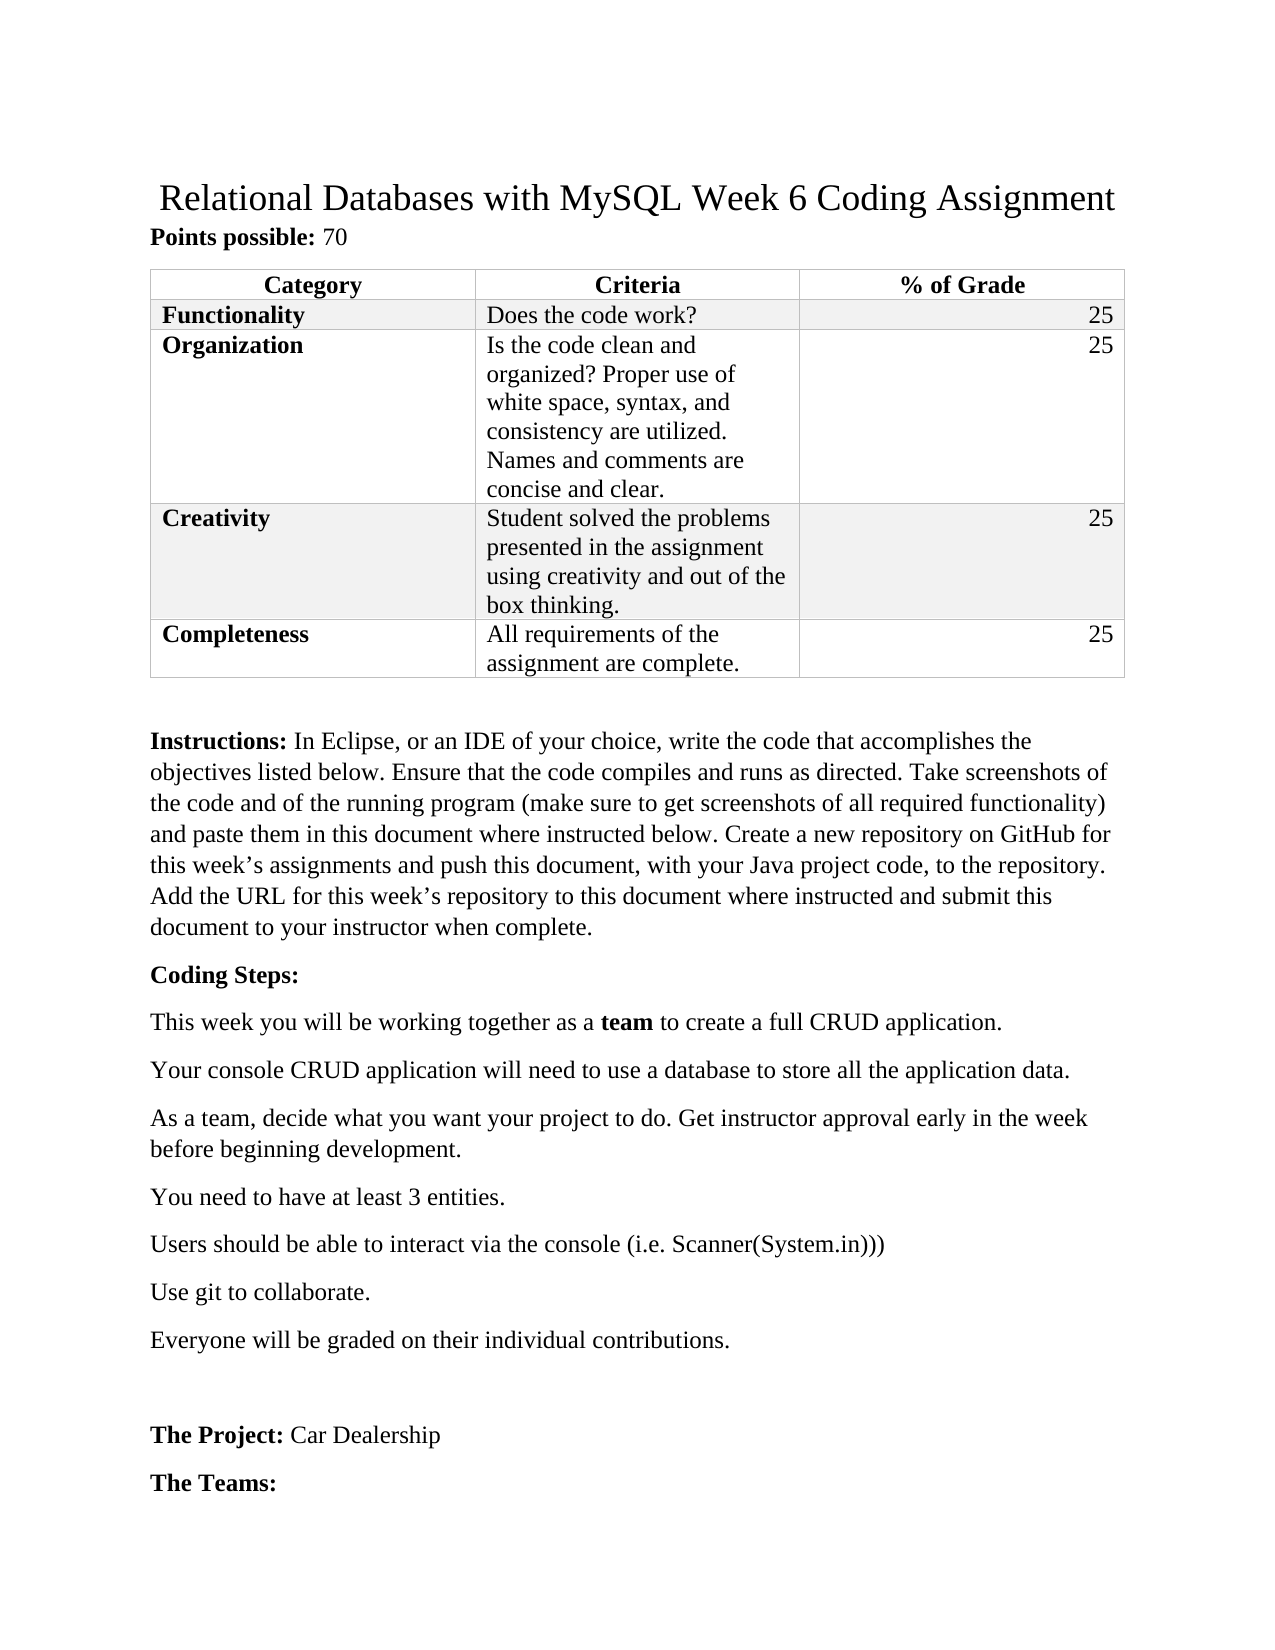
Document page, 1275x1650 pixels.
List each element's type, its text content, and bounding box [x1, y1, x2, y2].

text Everyone will be graded on their individual contributions. [150, 1325, 1125, 1353]
text Instructions: In Eclipse, or an IDE of your choice, write the code that accomplishes the objectives listed below. Ensure that the code compiles and runs as directed. Take screenshots of the code and of the running program (make sure to get screenshots of all required functionality) and paste them in this document where instructed below. Create a new repository on GitHub for this week’s assignments and push this document, with your Java project code, to the repository. Add the URL for this week’s repository to this document where instructed and submit this document to your instructor when complete. [150, 726, 1125, 941]
text Users should be able to interact via the console (i.e. Scanner(System.in))) [150, 1229, 1125, 1258]
table_header Category [151, 270, 475, 299]
table_cell 25 [800, 330, 1124, 502]
text Coding Steps: [150, 960, 1125, 988]
text The Teams: [150, 1468, 1125, 1497]
text Use git to collaborate. [150, 1277, 1125, 1306]
text Points possible: 70 [150, 222, 1125, 250]
table_cell Is the code clean and organized? Proper use of white space, syntax, and consistency are utilized. Names and comments are concise and clear. [476, 330, 799, 502]
table_cell 25 [800, 300, 1124, 329]
table_cell 25 [800, 620, 1124, 677]
table_cell Student solved the problems presented in the assignment using creativity and out of the box thinking. [476, 504, 799, 618]
table_cell Organization [151, 330, 475, 502]
table_cell 25 [800, 504, 1124, 618]
table_cell Functionality [151, 300, 475, 329]
table_cell Completeness [151, 620, 475, 677]
table_cell Does the code work? [476, 300, 799, 329]
text This week you will be working together as a team to create a full CRUD application. [150, 1007, 1125, 1036]
text Your console CRUD application will need to use a database to store all the application data. [150, 1055, 1125, 1084]
subtitle Relational Databases with MySQL Week 6 Coding Assignment [150, 175, 1125, 218]
text As a team, decide what you want your project to do. Get instructor approval early in the week before beginning development. [150, 1103, 1125, 1163]
table_header % of Grade [800, 270, 1124, 299]
text The Project: Car Dealership [150, 1420, 1125, 1449]
text You need to have at least 3 entities. [150, 1182, 1125, 1210]
table_cell All requirements of the assignment are complete. [476, 620, 799, 677]
table_header Criteria [476, 270, 799, 299]
table_cell Creativity [151, 504, 475, 618]
